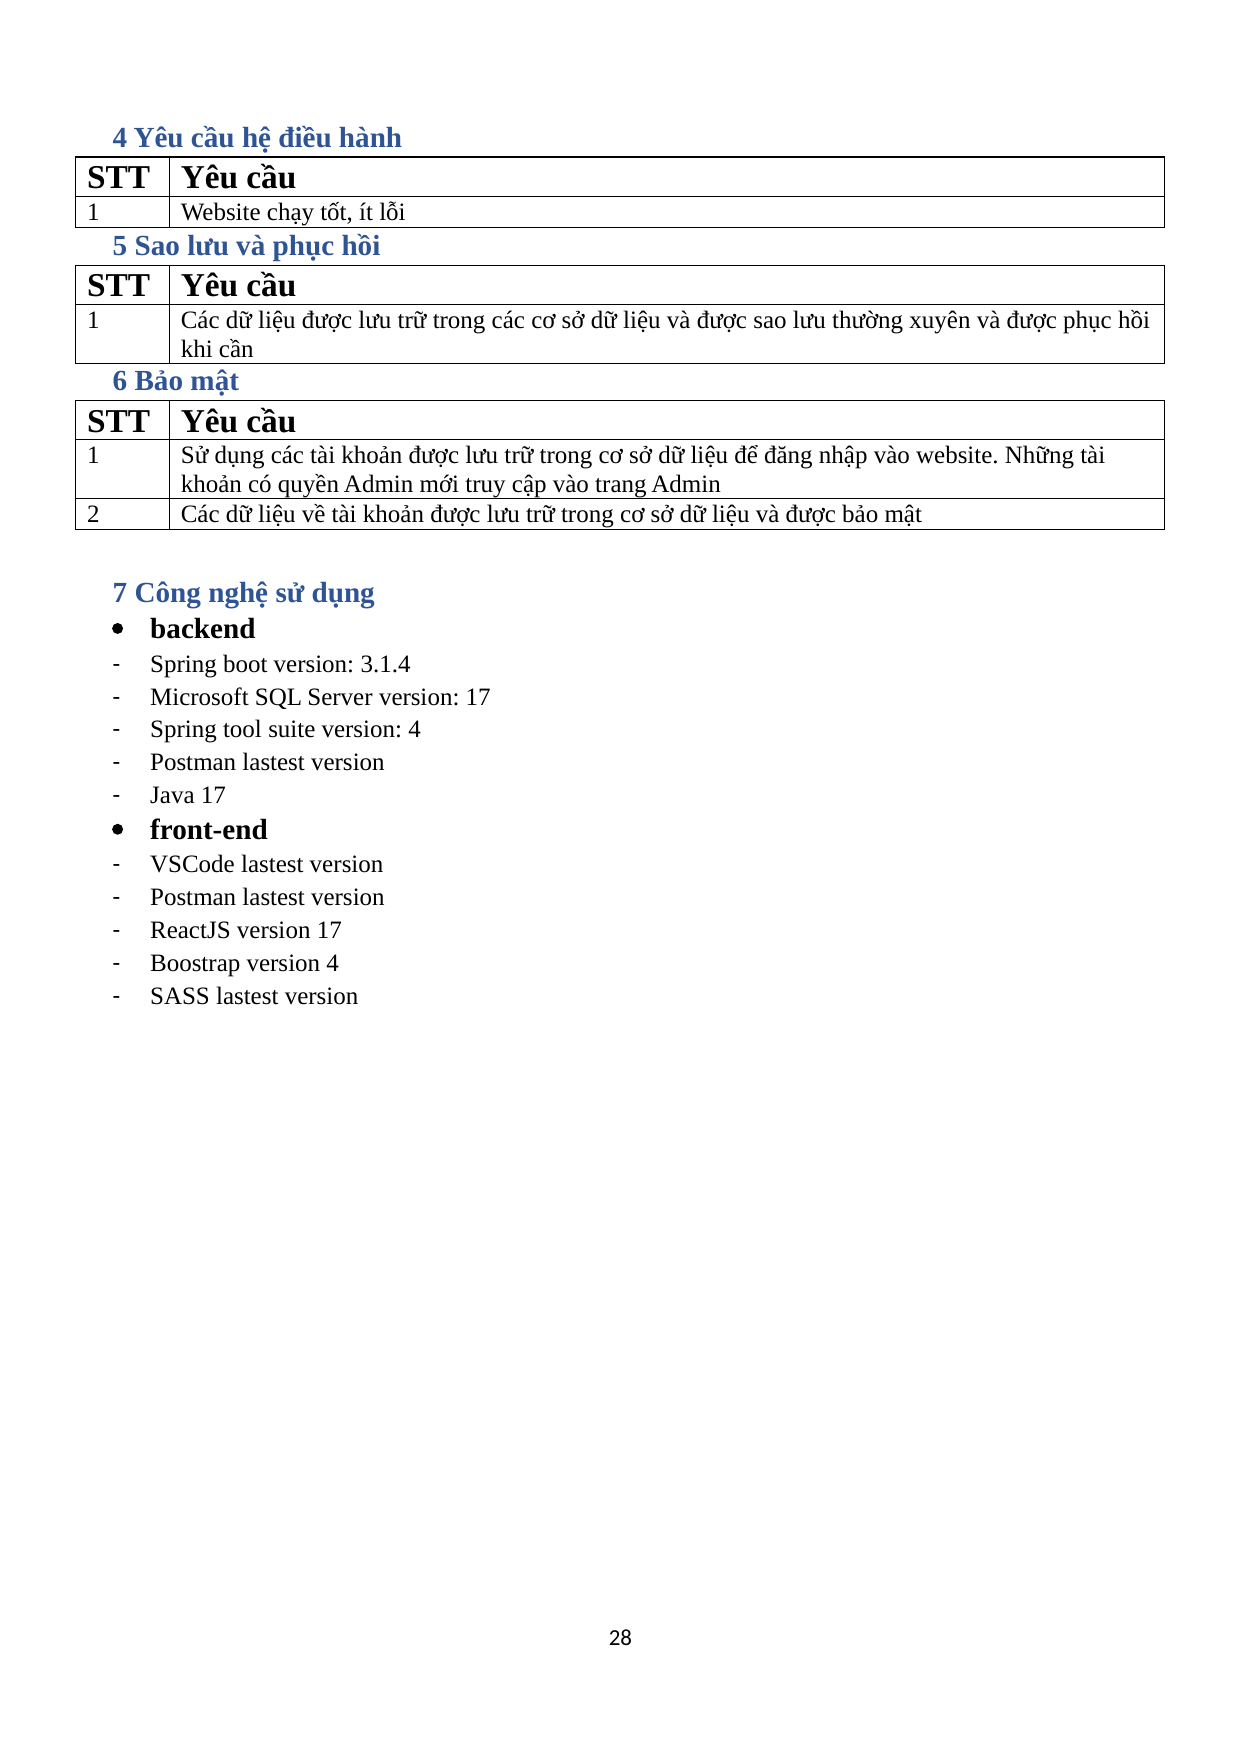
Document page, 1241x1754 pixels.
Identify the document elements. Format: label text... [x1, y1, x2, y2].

table_cell Sử dụng các tài khoản được lưu trữ trong cơ sở dữ liệu để đăng nhập vào website. Những tài khoản có quyền Admin mới truy cập vào trang Admin [170, 440, 1164, 498]
list ReactJS version 17 [112, 914, 1165, 945]
list Microsoft SQL Server version: 17 [112, 681, 1165, 711]
list VSCode lastest version [112, 848, 1165, 879]
subtitle 5 Sao lưu và phục hồi [75, 228, 1165, 262]
subtitle 4 Yêu cầu hệ điều hành [75, 120, 1165, 154]
table_header Yêu cầu [170, 158, 1164, 196]
list Boostrap version 4 [112, 947, 1165, 978]
table_cell Các dữ liệu được lưu trữ trong các cơ sở dữ liệu và được sao lưu thường xuyên và được phục hồi khi cần [170, 305, 1164, 362]
table_cell 1 [76, 440, 169, 498]
subtitle 7 Công nghệ sử dụng [75, 575, 1165, 609]
table_cell 1 [76, 305, 169, 362]
list Java 17 [112, 779, 1165, 810]
table_header Yêu cầu [170, 266, 1164, 304]
table_header Yêu cầu [170, 401, 1164, 439]
table_cell 1 [76, 197, 169, 227]
table_cell Website chạy tốt, ít lỗi [170, 197, 1164, 227]
list Postman lastest version [112, 746, 1165, 777]
table_cell 2 [76, 499, 169, 529]
list Spring boot version: 3.1.4 [112, 648, 1165, 678]
list Spring tool suite version: 4 [112, 713, 1165, 744]
table_cell Các dữ liệu về tài khoản được lưu trữ trong cơ sở dữ liệu và được bảo mật [170, 499, 1164, 529]
subtitle 6 Bảo mật [75, 364, 1165, 397]
table_header STT [76, 401, 169, 439]
list Postman lastest version [112, 881, 1165, 912]
table_header STT [76, 266, 169, 304]
list backend [112, 611, 1165, 645]
list SASS lastest version [112, 980, 1165, 1011]
table_header STT [76, 158, 169, 196]
list front-end [112, 812, 1165, 846]
